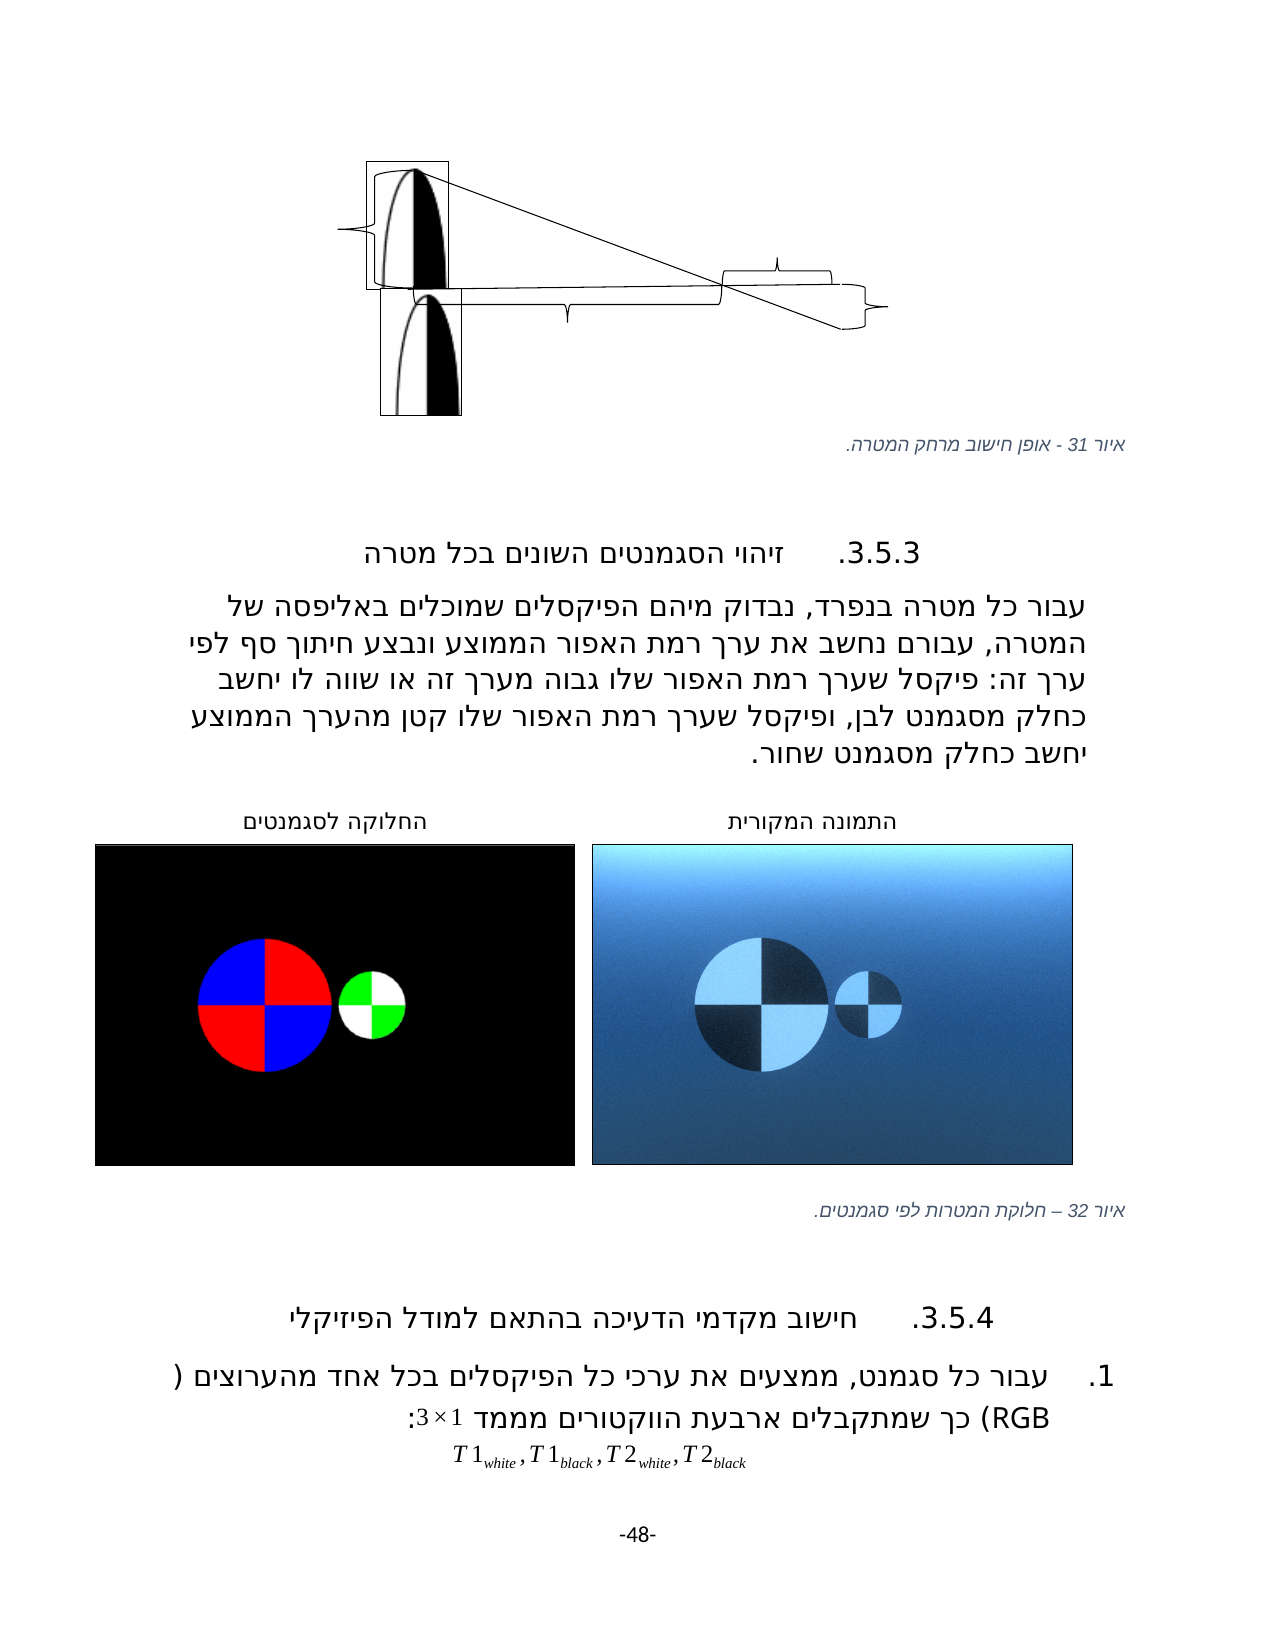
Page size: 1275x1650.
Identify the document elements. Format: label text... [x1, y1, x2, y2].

picture [96, 845, 574, 1165]
text עבור כל מטרה בנפרד, נבדוק מיהם הפיקסלים שמוכלים באליפסה של המטרה, עבורם נחשב את ערך רמת האפור הממוצע ונבצע חיתוך סף לפי ערך זה: פיקסל שערך רמת האפור שלו גבוה מערך זה או שווה לו יחשב כחלק מסגמנט לבן, ופיקסל שערך רמת האפור שלו קטן מהערך הממוצע יחשב כחלק מסגמנט שחור. [150, 589, 1087, 770]
picture [593, 845, 1072, 1164]
picture [367, 233, 388, 289]
subtitle חישוב מקדמי הדעיכה בהתאם למודל הפיזיקלי [150, 1302, 1050, 1336]
text איור 31 - אופן חישוב מרחק המטרה. [150, 434, 1125, 456]
picture [381, 289, 461, 415]
list עבור כל סגמנט, ממצעים את ערכי כל הפיקסלים בכל אחד מהערוצים (RGB) כך שמתקבלים ארבעת הווקטורים מממד : [150, 1355, 1087, 1437]
subtitle זיהוי הסגמנטים השונים בכל מטרה [150, 536, 1050, 570]
picture [367, 162, 448, 288]
picture [414, 290, 461, 303]
text איור 32 – חלוקת המטרות לפי סגמנטים. [150, 1200, 1125, 1221]
